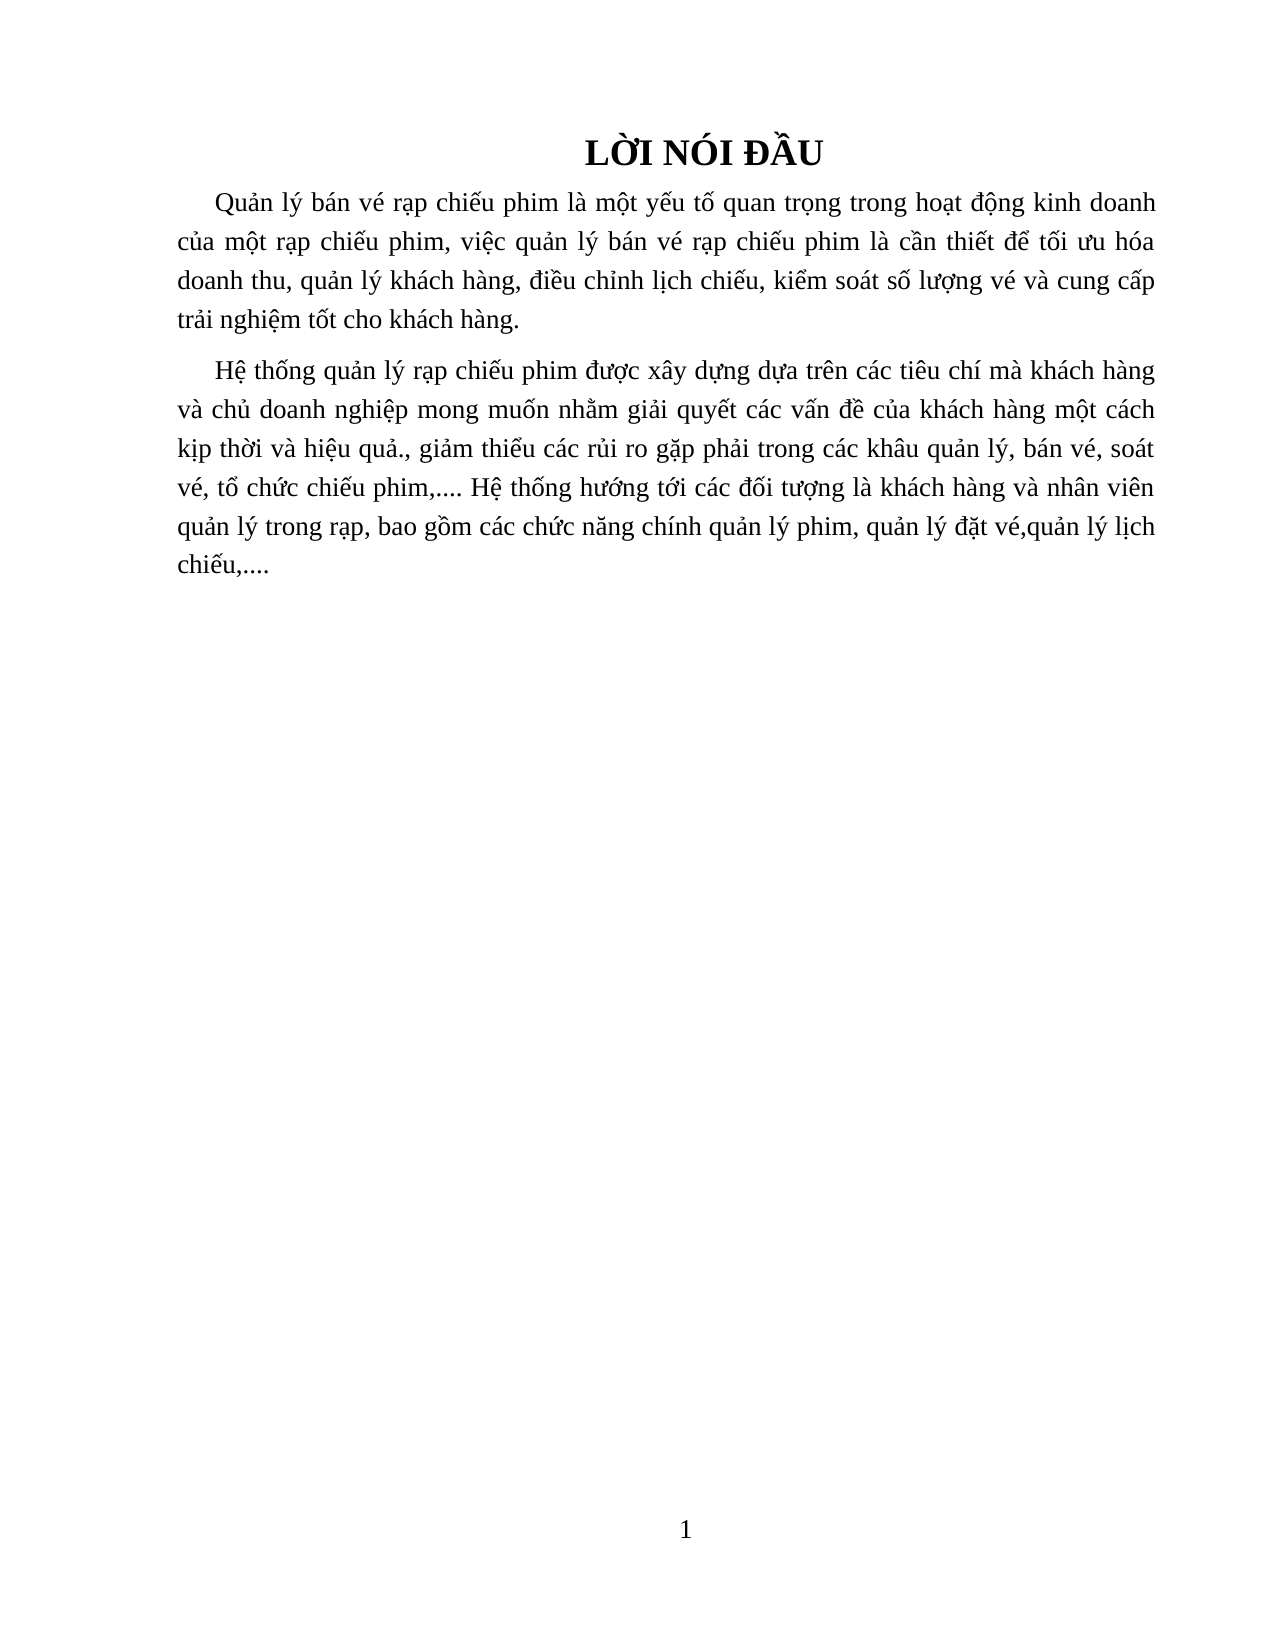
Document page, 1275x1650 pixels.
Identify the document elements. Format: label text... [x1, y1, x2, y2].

text Quản lý bán vé rạp chiếu phim là một yếu tố quan trọng trong hoạt động kinh doanh của một rạp chiếu phim, việc quản lý bán vé rạp chiếu phim là cần thiết để tối ưu hóa doanh thu, quản lý khách hàng, điều chỉnh lịch chiếu, kiểm soát số lượng vé và cung cấp trải nghiệm tốt cho khách hàng. [177, 186, 1157, 334]
text LỜI NÓI ĐẦU [252, 131, 1157, 174]
text Hệ thống quản lý rạp chiếu phim được xây dựng dựa trên các tiêu chí mà khách hàng và chủ doanh nghiệp mong muốn nhằm giải quyết các vấn đề của khách hàng một cách kịp thời và hiệu quả., giảm thiểu các rủi ro gặp phải trong các khâu quản lý, bán vé, soát vé, tổ chức chiếu phim,.... Hệ thống hướng tới các đối tượng là khách hàng và nhân viên quản lý trong rạp, bao gồm các chức năng chính quản lý phim, quản lý đặt vé,quản lý lịch chiếu,.... [177, 354, 1157, 579]
